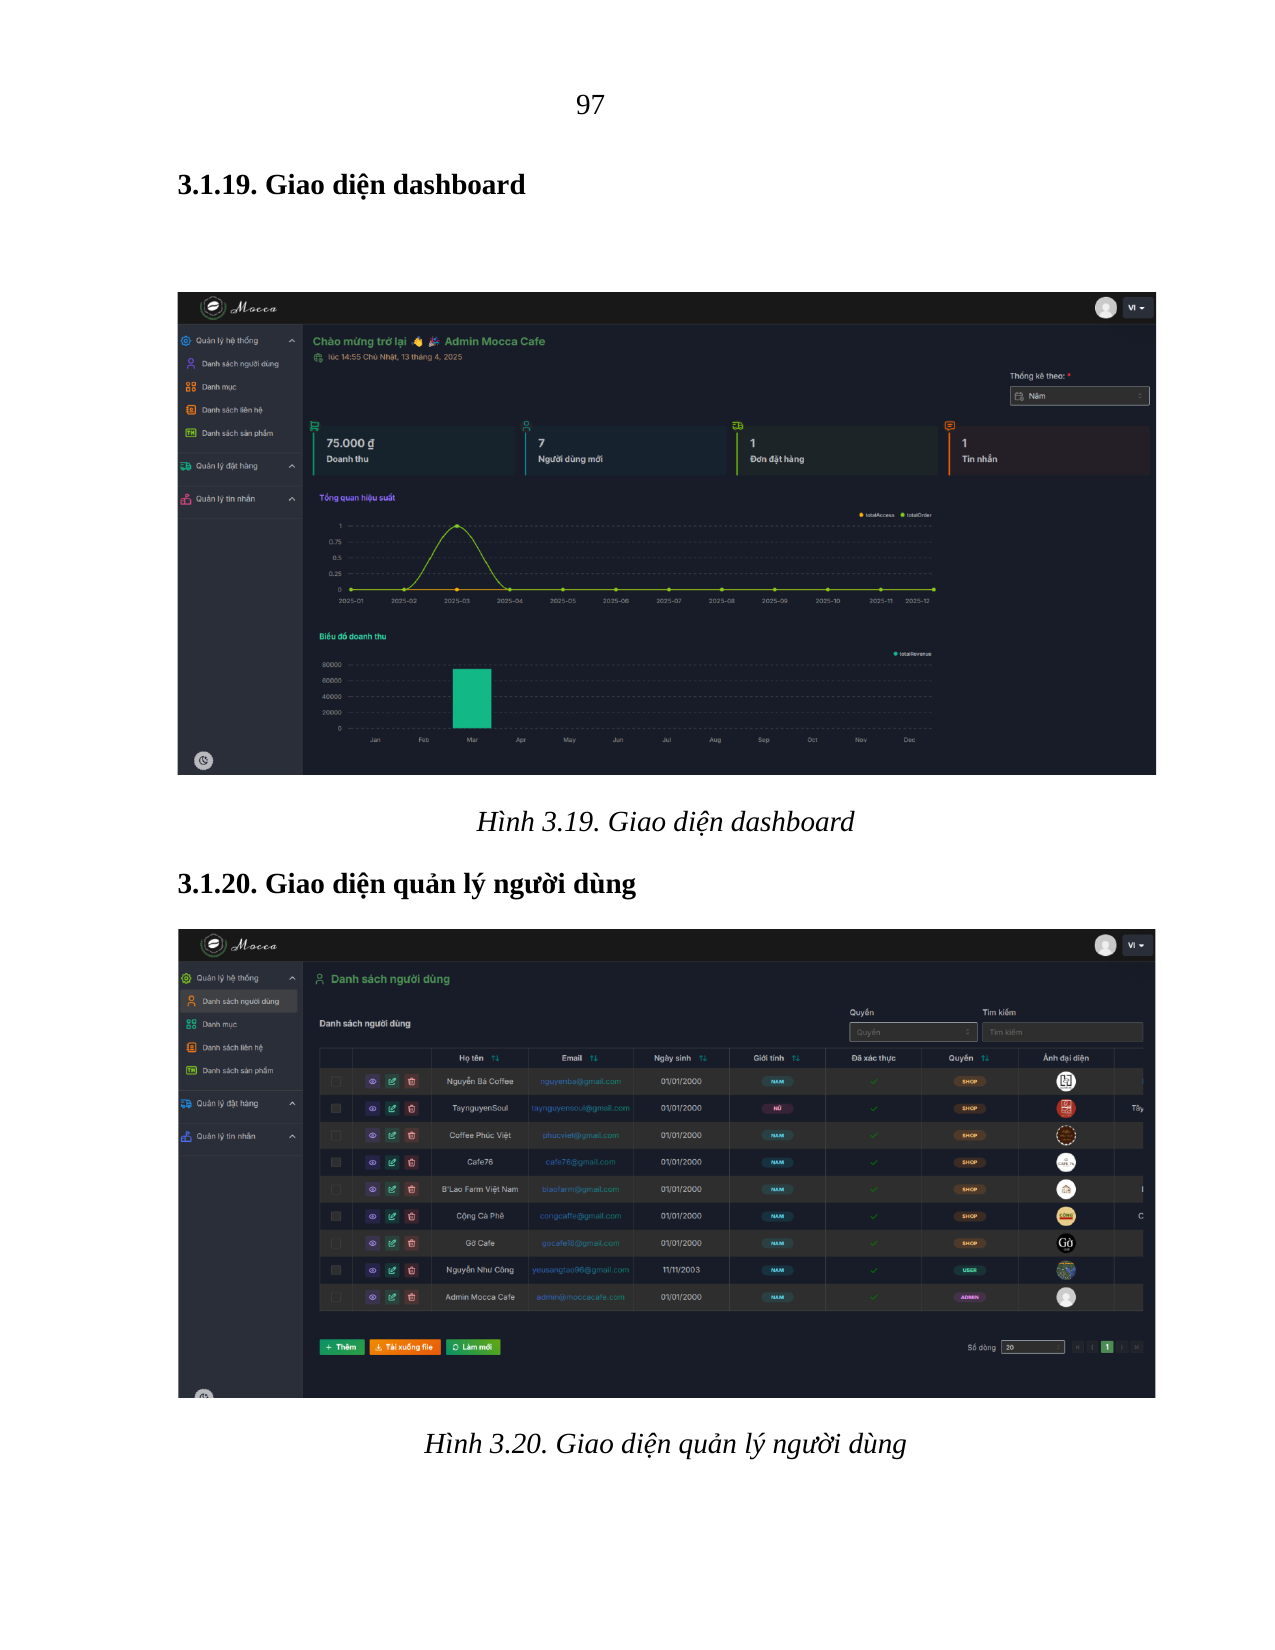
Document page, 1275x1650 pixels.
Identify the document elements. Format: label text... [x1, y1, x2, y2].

text Hình 3.20. Giao diện quản lý người dùng [177, 1427, 1156, 1460]
subtitle Giao diện dashboard [177, 167, 1156, 201]
picture [178, 929, 1156, 1398]
subtitle Giao diện quản lý người dùng [177, 867, 1156, 900]
text Hình 3.19. Giao diện dashboard [177, 804, 1156, 837]
picture [177, 292, 1157, 775]
